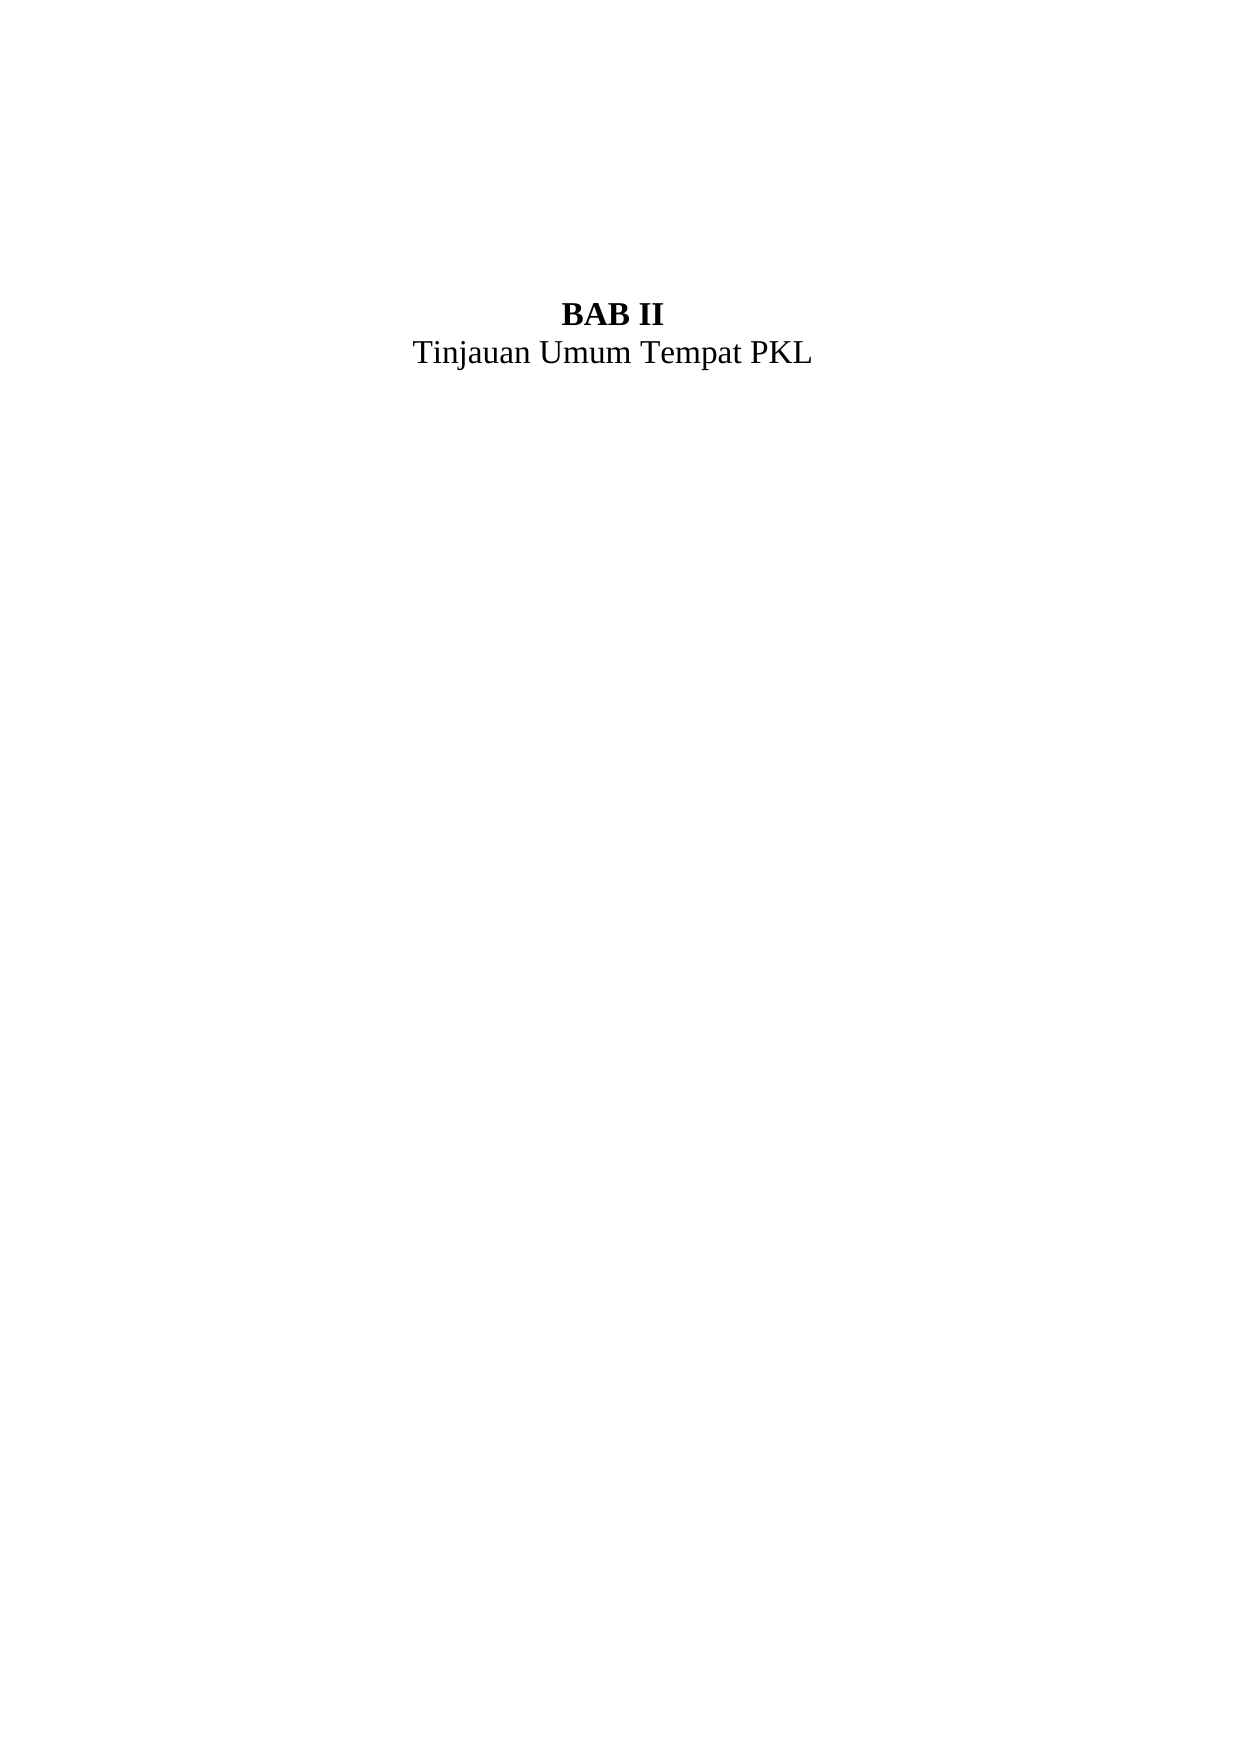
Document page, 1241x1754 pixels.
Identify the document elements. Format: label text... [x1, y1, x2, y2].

text BAB II [162, 294, 1063, 332]
text Tinjauan Umum Tempat PKL [162, 333, 1063, 371]
